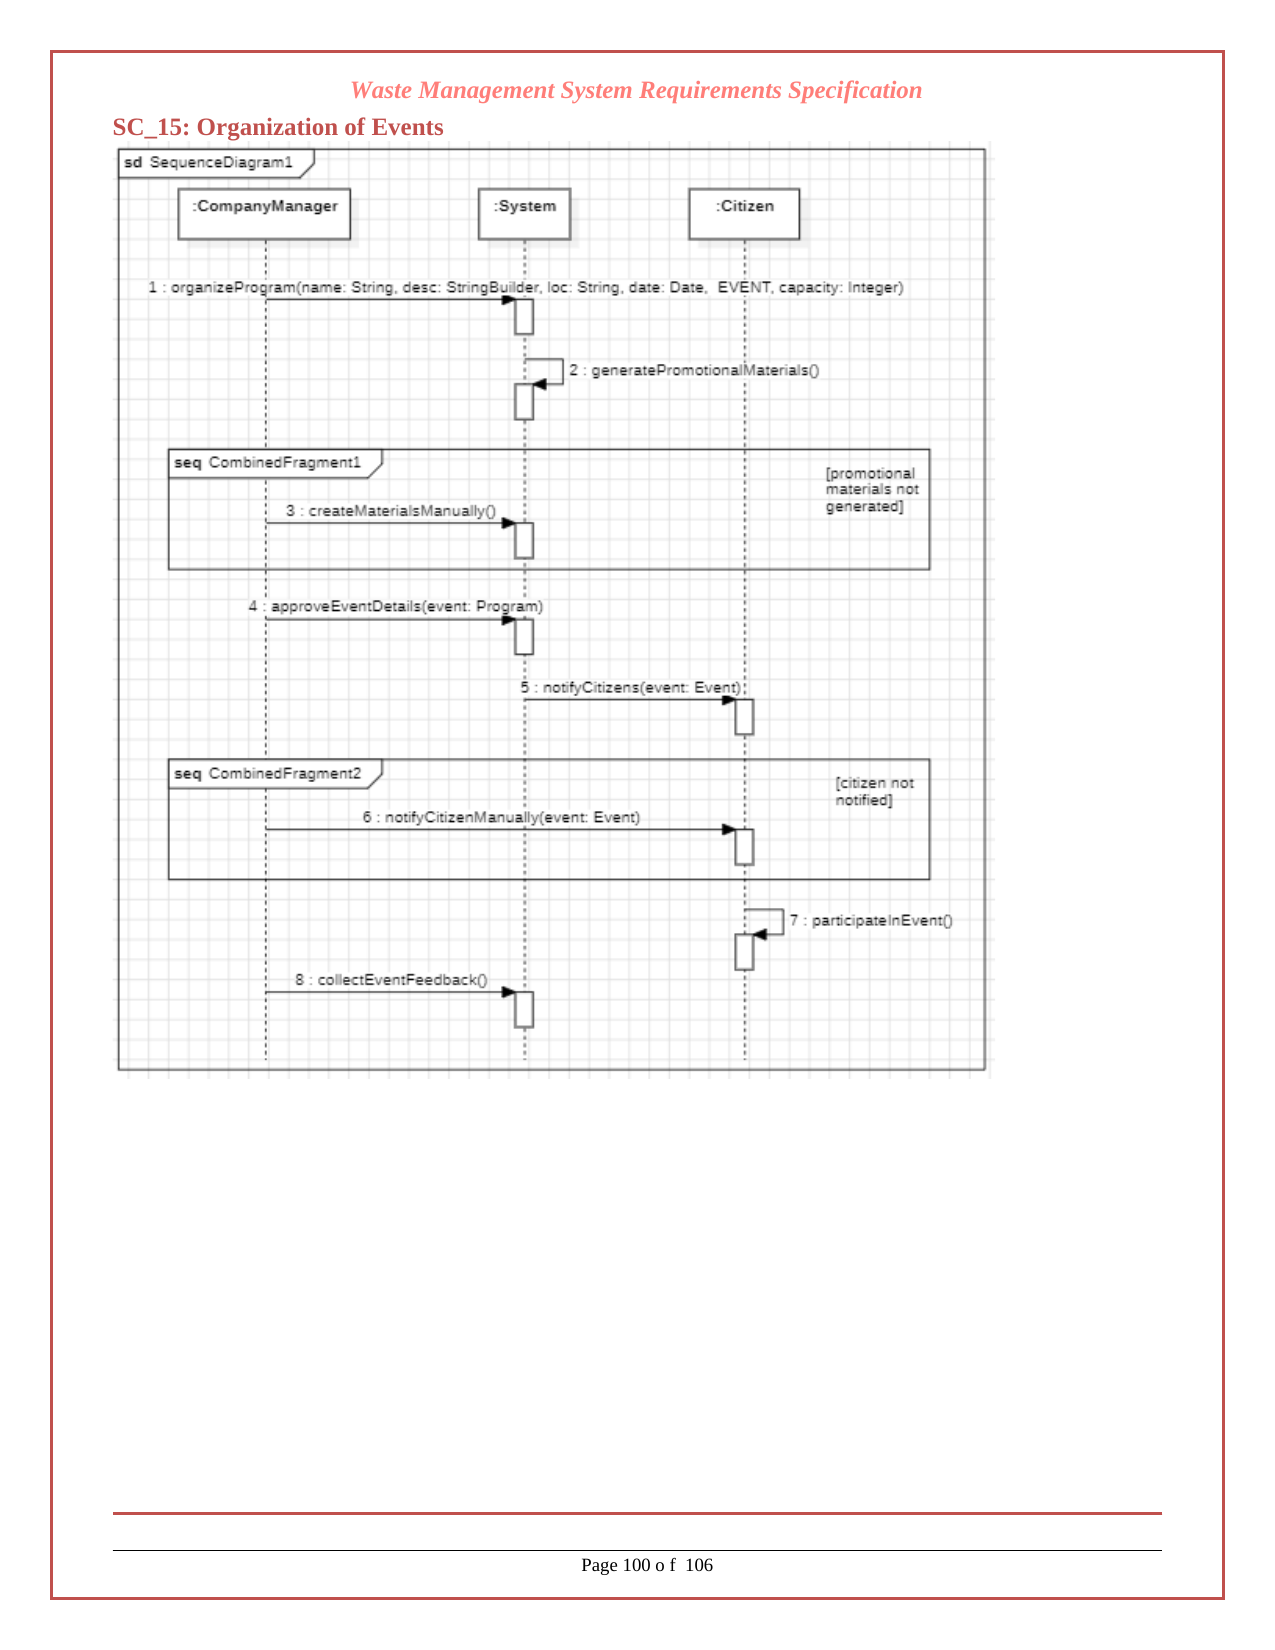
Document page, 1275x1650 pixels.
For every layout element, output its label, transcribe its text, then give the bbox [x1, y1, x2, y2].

picture [112, 141, 996, 1079]
text SC_15: Organization of Events [112, 112, 1162, 141]
